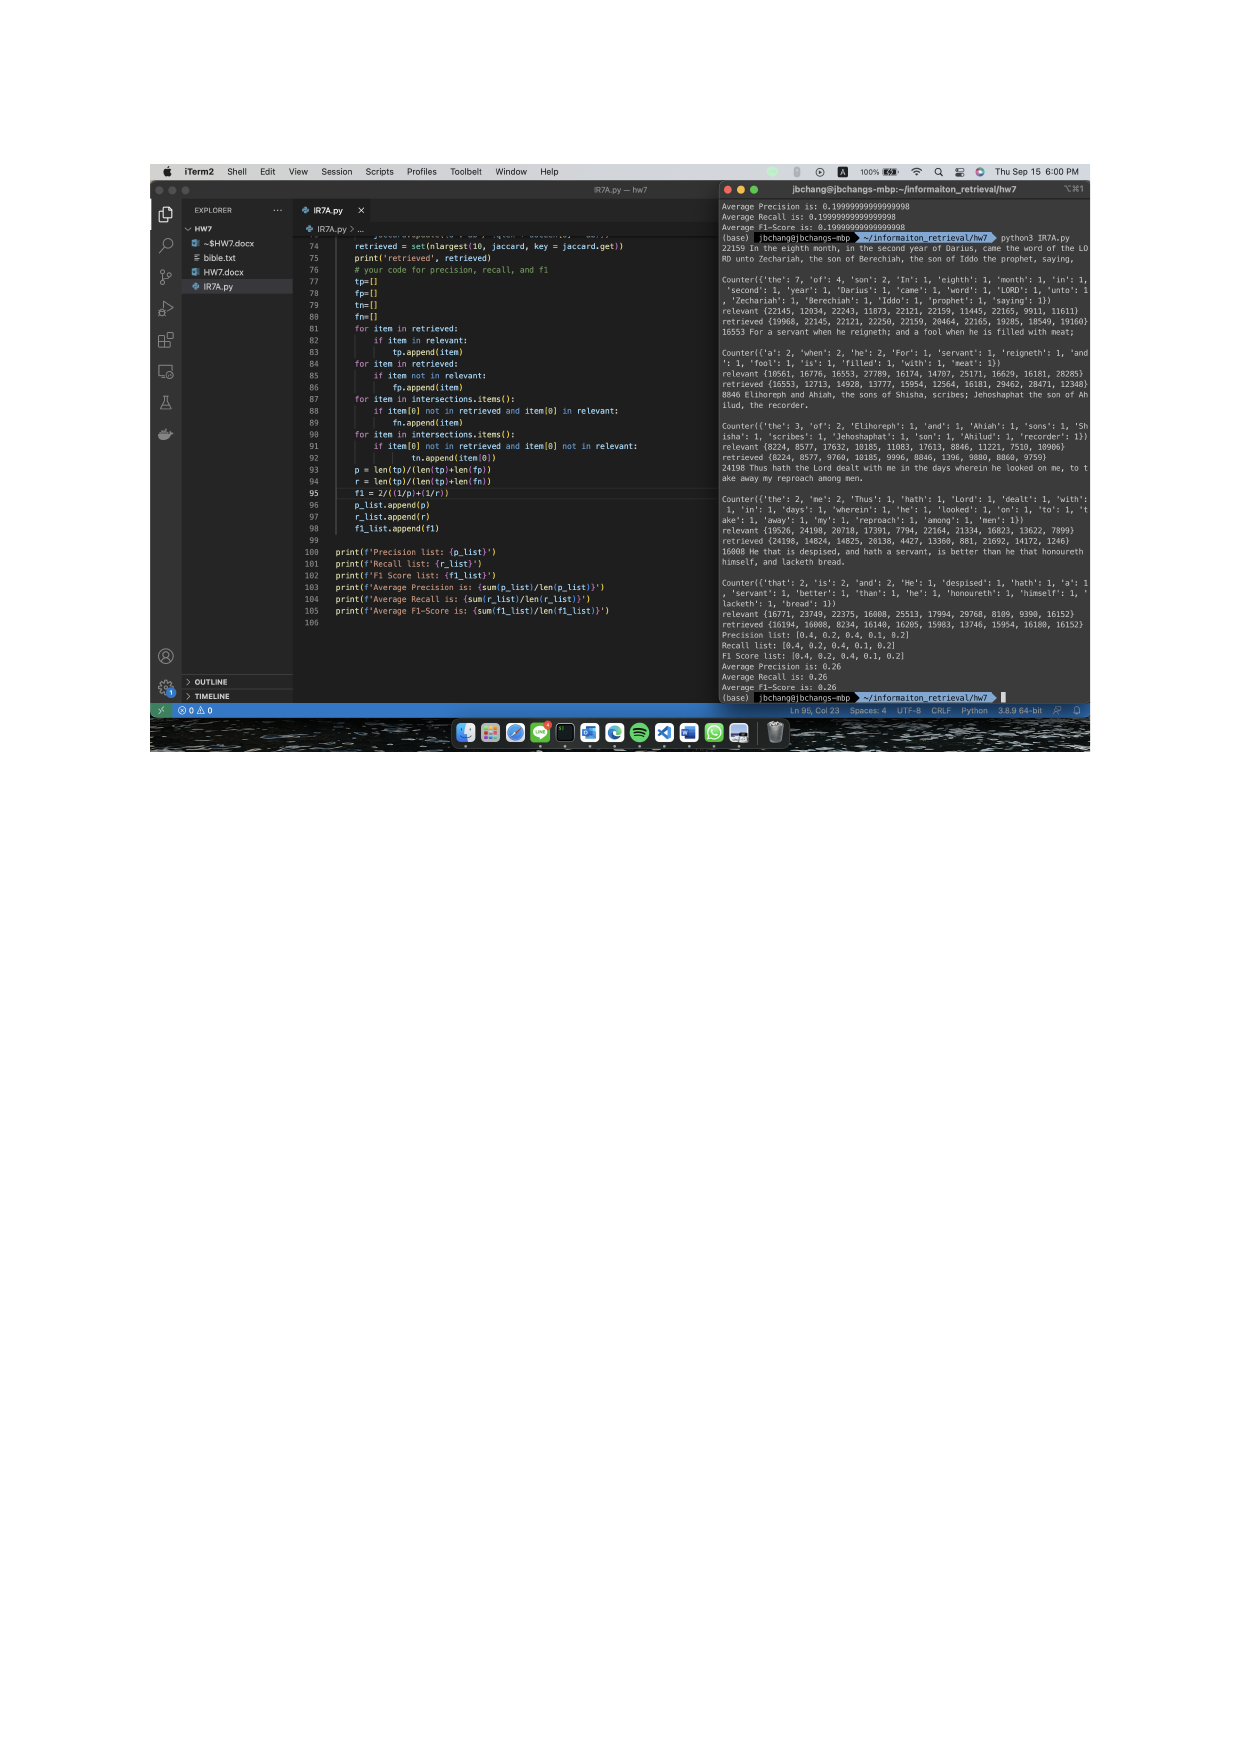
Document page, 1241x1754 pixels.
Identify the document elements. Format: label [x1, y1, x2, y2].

picture [150, 164, 1091, 752]
